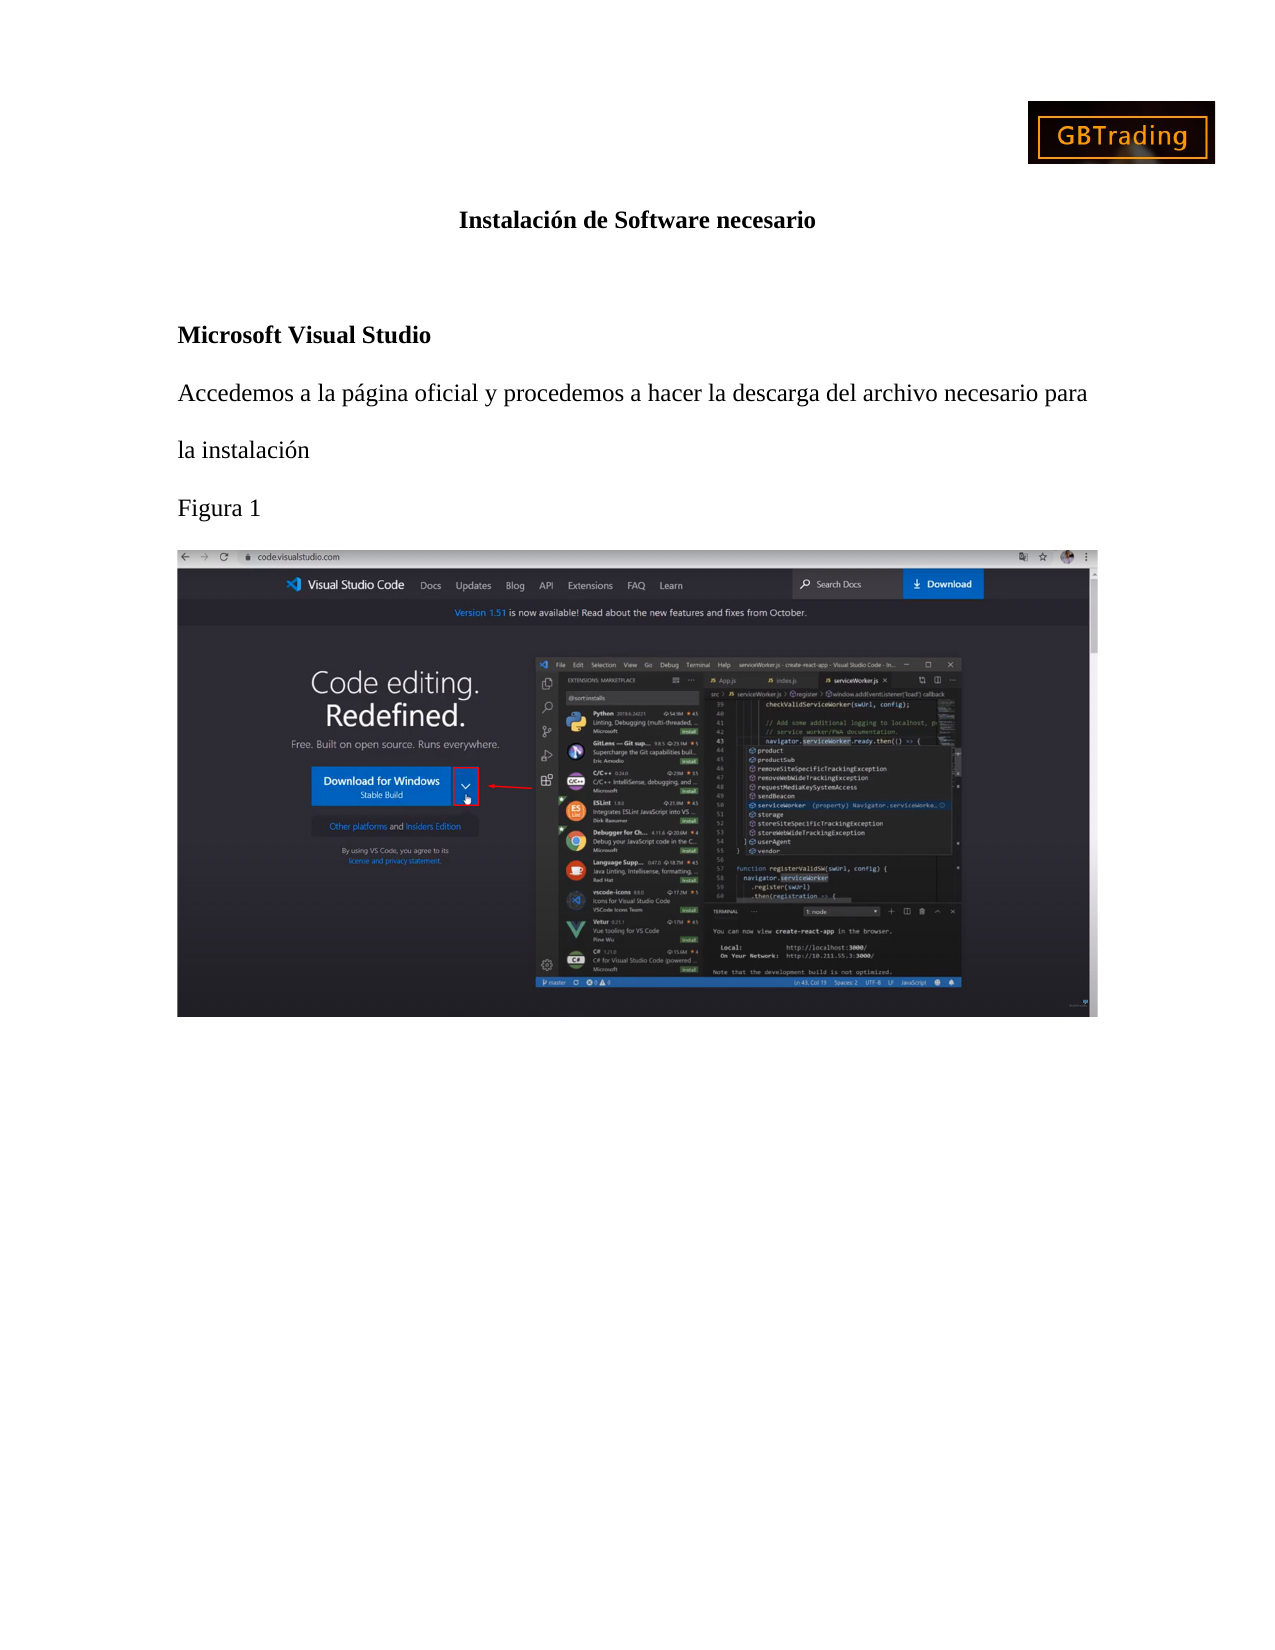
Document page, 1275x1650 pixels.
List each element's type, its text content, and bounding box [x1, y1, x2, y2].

text Instalación de Software necesario [177, 205, 1098, 234]
picture [1028, 101, 1216, 164]
text Microsoft Visual Studio [177, 320, 1098, 349]
picture [177, 550, 1098, 1017]
text Accedemos a la página oficial y procedemos a hacer la descarga del archivo necesario para la instalación [177, 378, 1098, 464]
text Figura 1 [177, 493, 1098, 521]
